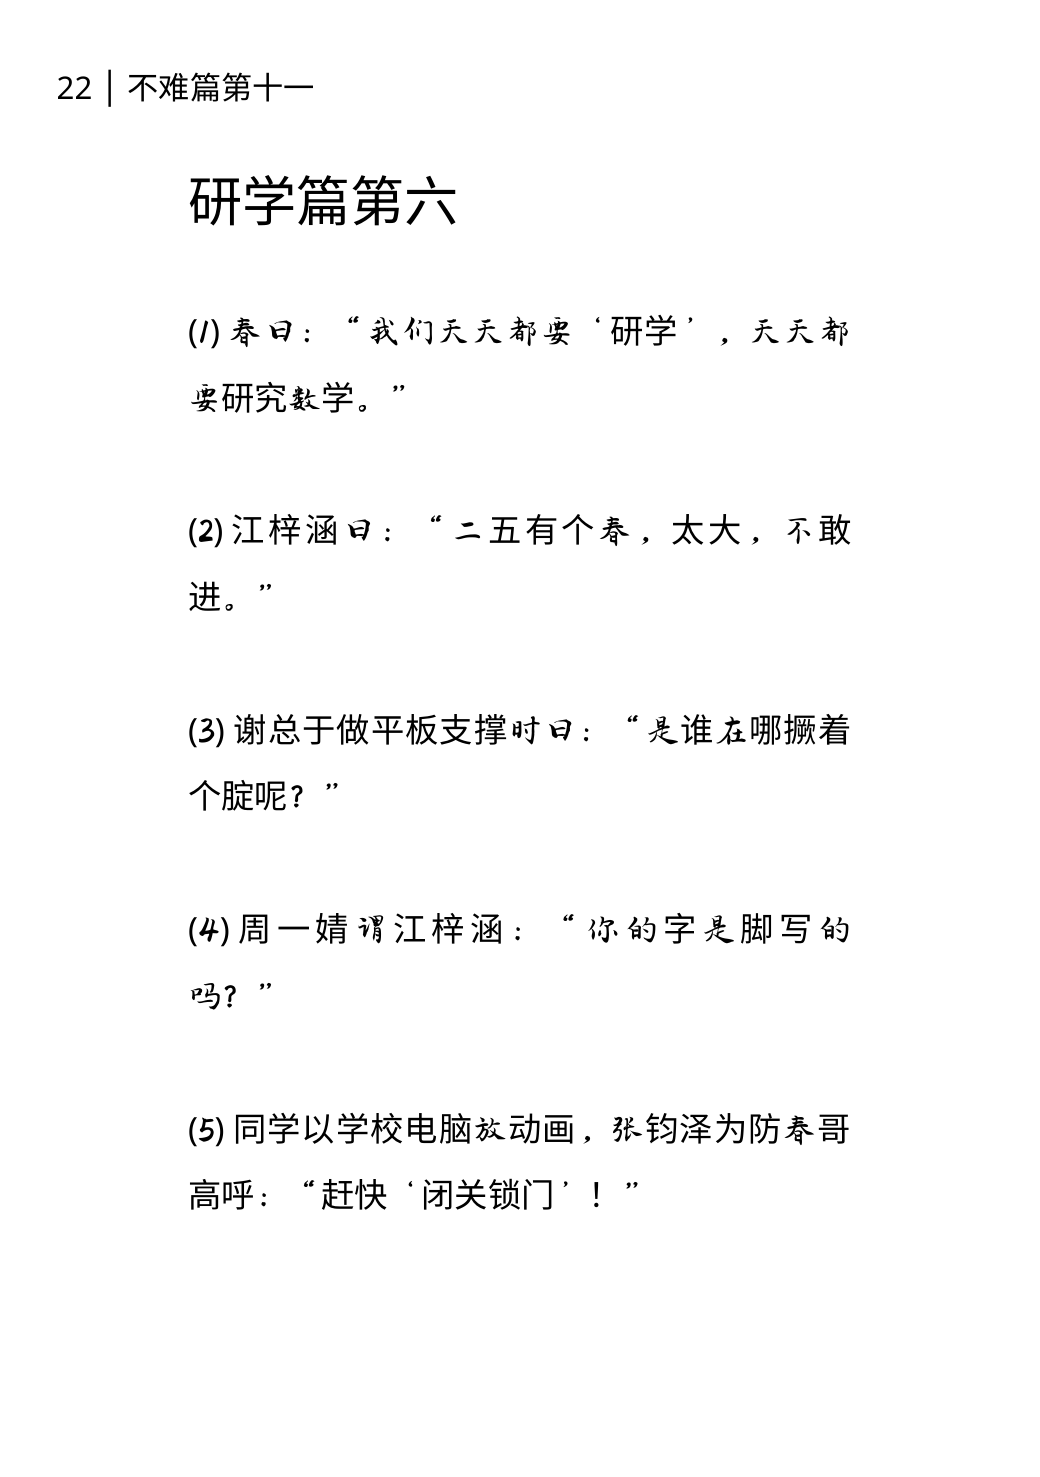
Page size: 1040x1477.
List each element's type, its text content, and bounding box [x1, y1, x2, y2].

list 同学以学校电脑放动画，张钧泽为防春哥，高呼：“赶快‘闭关锁门’！” [188, 1097, 852, 1230]
list 周一婧谓江梓涵：“你的字是脚写的吗？” [188, 897, 852, 1030]
list 春曰：“我们天天都要‘研学’，天天都要研究数学。” [188, 299, 852, 432]
text 研学篇第六 [188, 166, 852, 233]
list 谢总于做平板支撑时曰：“是谁在哪撅着个腚呢？” [188, 698, 852, 831]
list 江梓涵曰：“二五有个春，太大，不敢进。” [188, 499, 852, 632]
